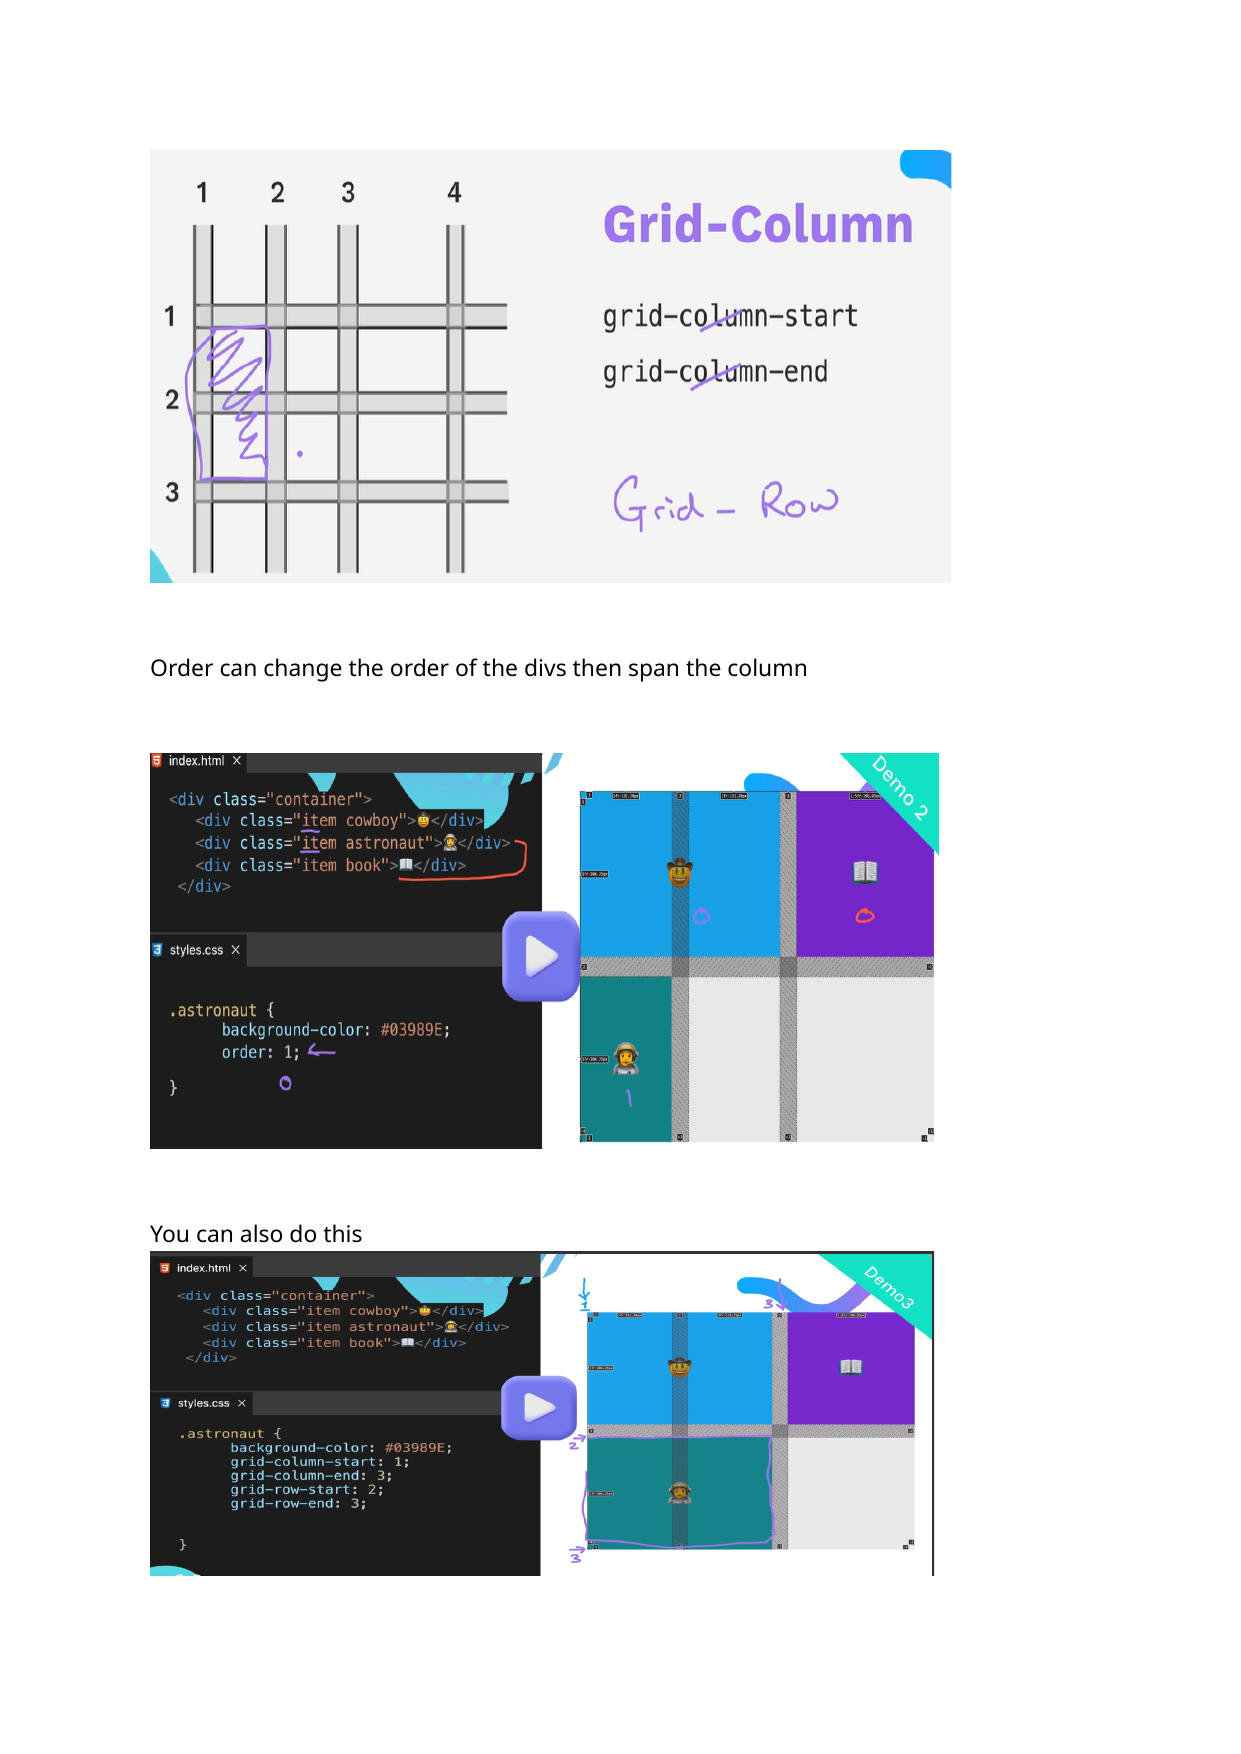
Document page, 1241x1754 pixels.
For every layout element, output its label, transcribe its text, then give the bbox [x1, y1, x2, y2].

picture [150, 753, 939, 1149]
text Order can change the order of the divs then span the column [150, 652, 1090, 684]
picture [150, 150, 952, 583]
picture [150, 1251, 935, 1576]
